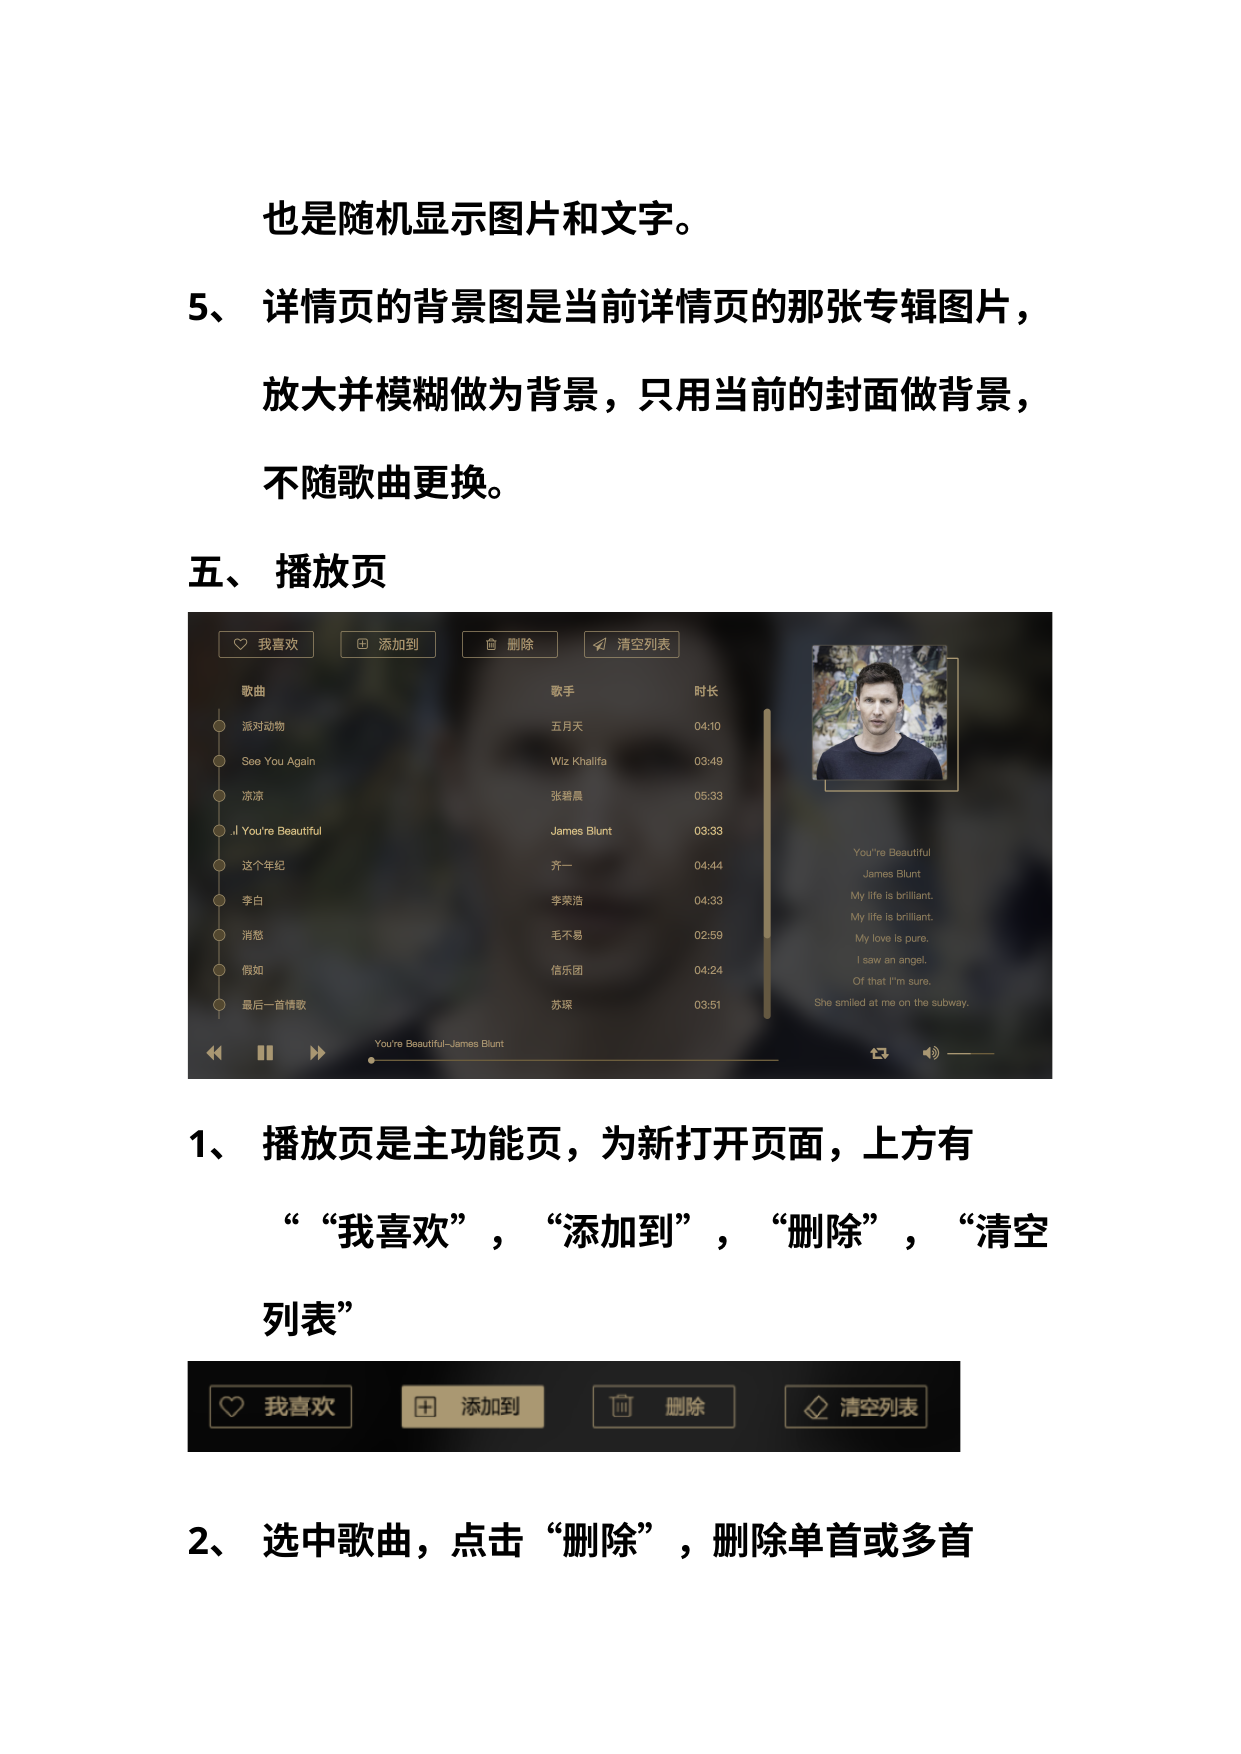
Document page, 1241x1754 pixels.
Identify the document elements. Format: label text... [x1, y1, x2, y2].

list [187, 172, 1053, 260]
picture [187, 612, 1053, 1079]
list 选中歌曲，点击“删除”，删除单首或多首 [187, 1494, 1053, 1582]
list 播放页 [187, 524, 1053, 612]
list 播放页是主功能页，为新打开页面，上方有““我喜欢”，“添加到”，“删除”，“清空列表” [187, 1097, 1053, 1362]
list 详情页的背景图是当前详情页的那张专辑图片，放大并模糊做为背景，只用当前的封面做背景，不随歌曲更换。 [187, 260, 1053, 524]
picture [187, 1361, 961, 1452]
